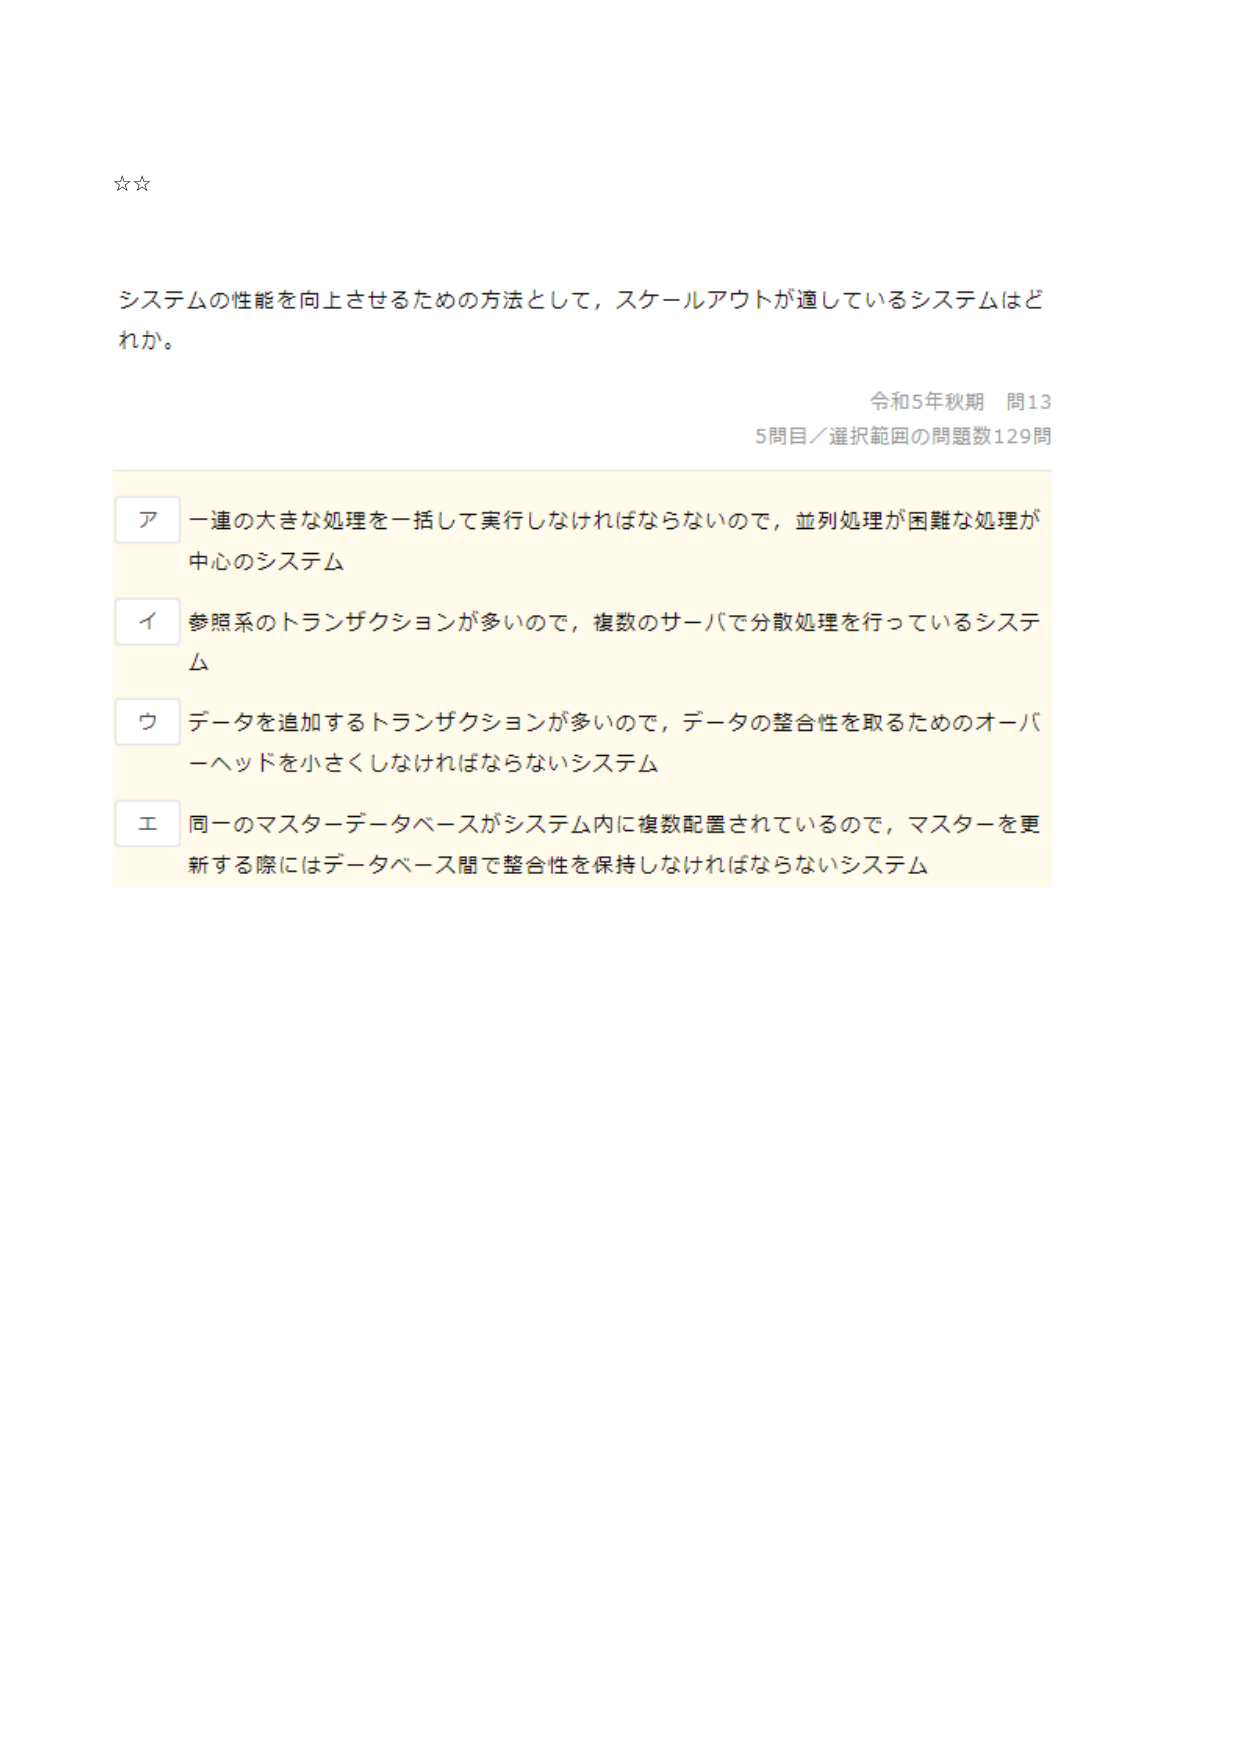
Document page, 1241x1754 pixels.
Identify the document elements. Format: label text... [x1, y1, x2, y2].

picture [112, 277, 1052, 888]
text ☆☆ [112, 164, 1128, 202]
